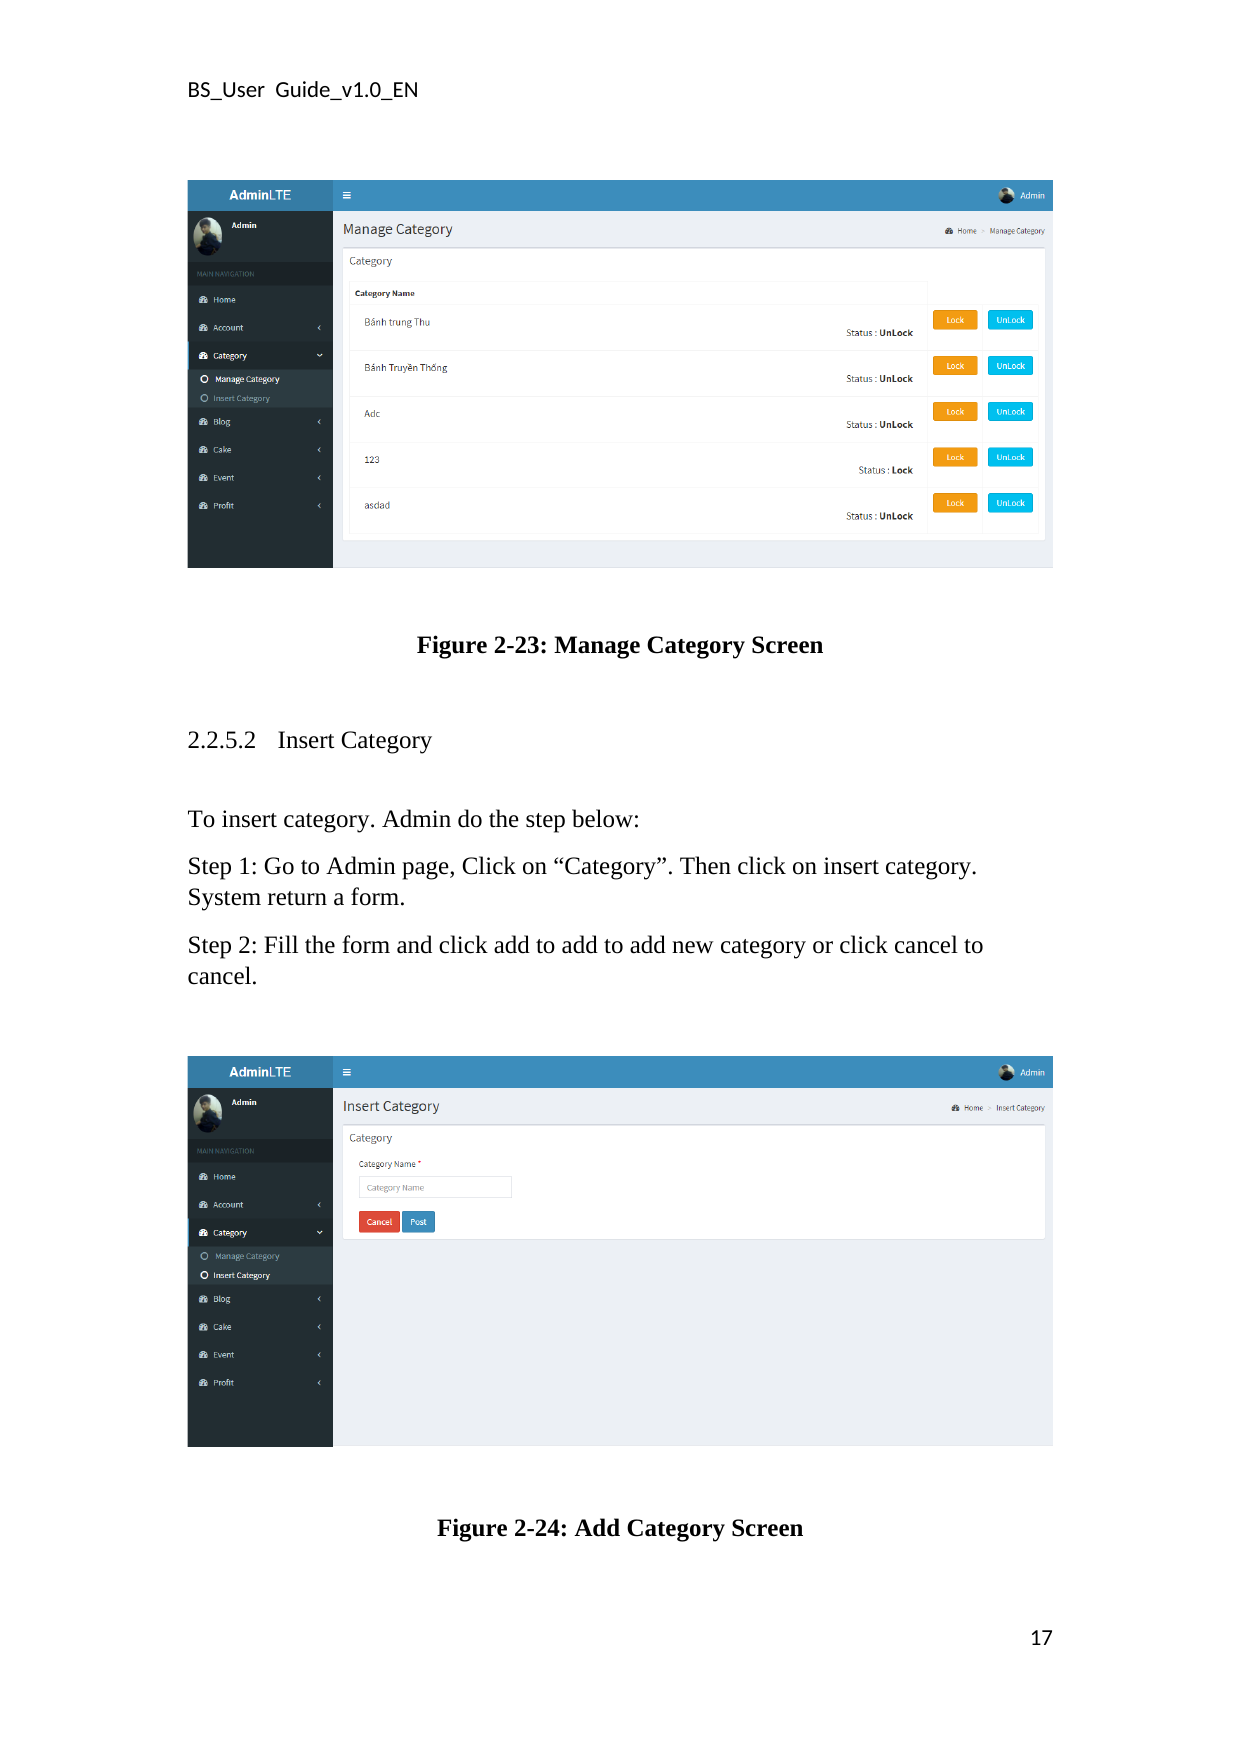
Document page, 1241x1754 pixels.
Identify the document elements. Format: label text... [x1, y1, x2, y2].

text Figure 2-23: Manage Category Screen [187, 630, 1053, 658]
picture [187, 1056, 1053, 1447]
subtitle Insert Category [187, 725, 1053, 754]
text Figure 2-24: Add Category Screen [187, 1513, 1053, 1542]
text Step 1: Go to Admin page, Click on “Category”. Then click on insert category. System return a form. [187, 851, 1053, 911]
text To insert category. Admin do the step below: [187, 804, 1053, 832]
picture [187, 180, 1053, 568]
text Step 2: Fill the form and click add to add to add new category or click cancel to cancel. [187, 930, 1053, 990]
